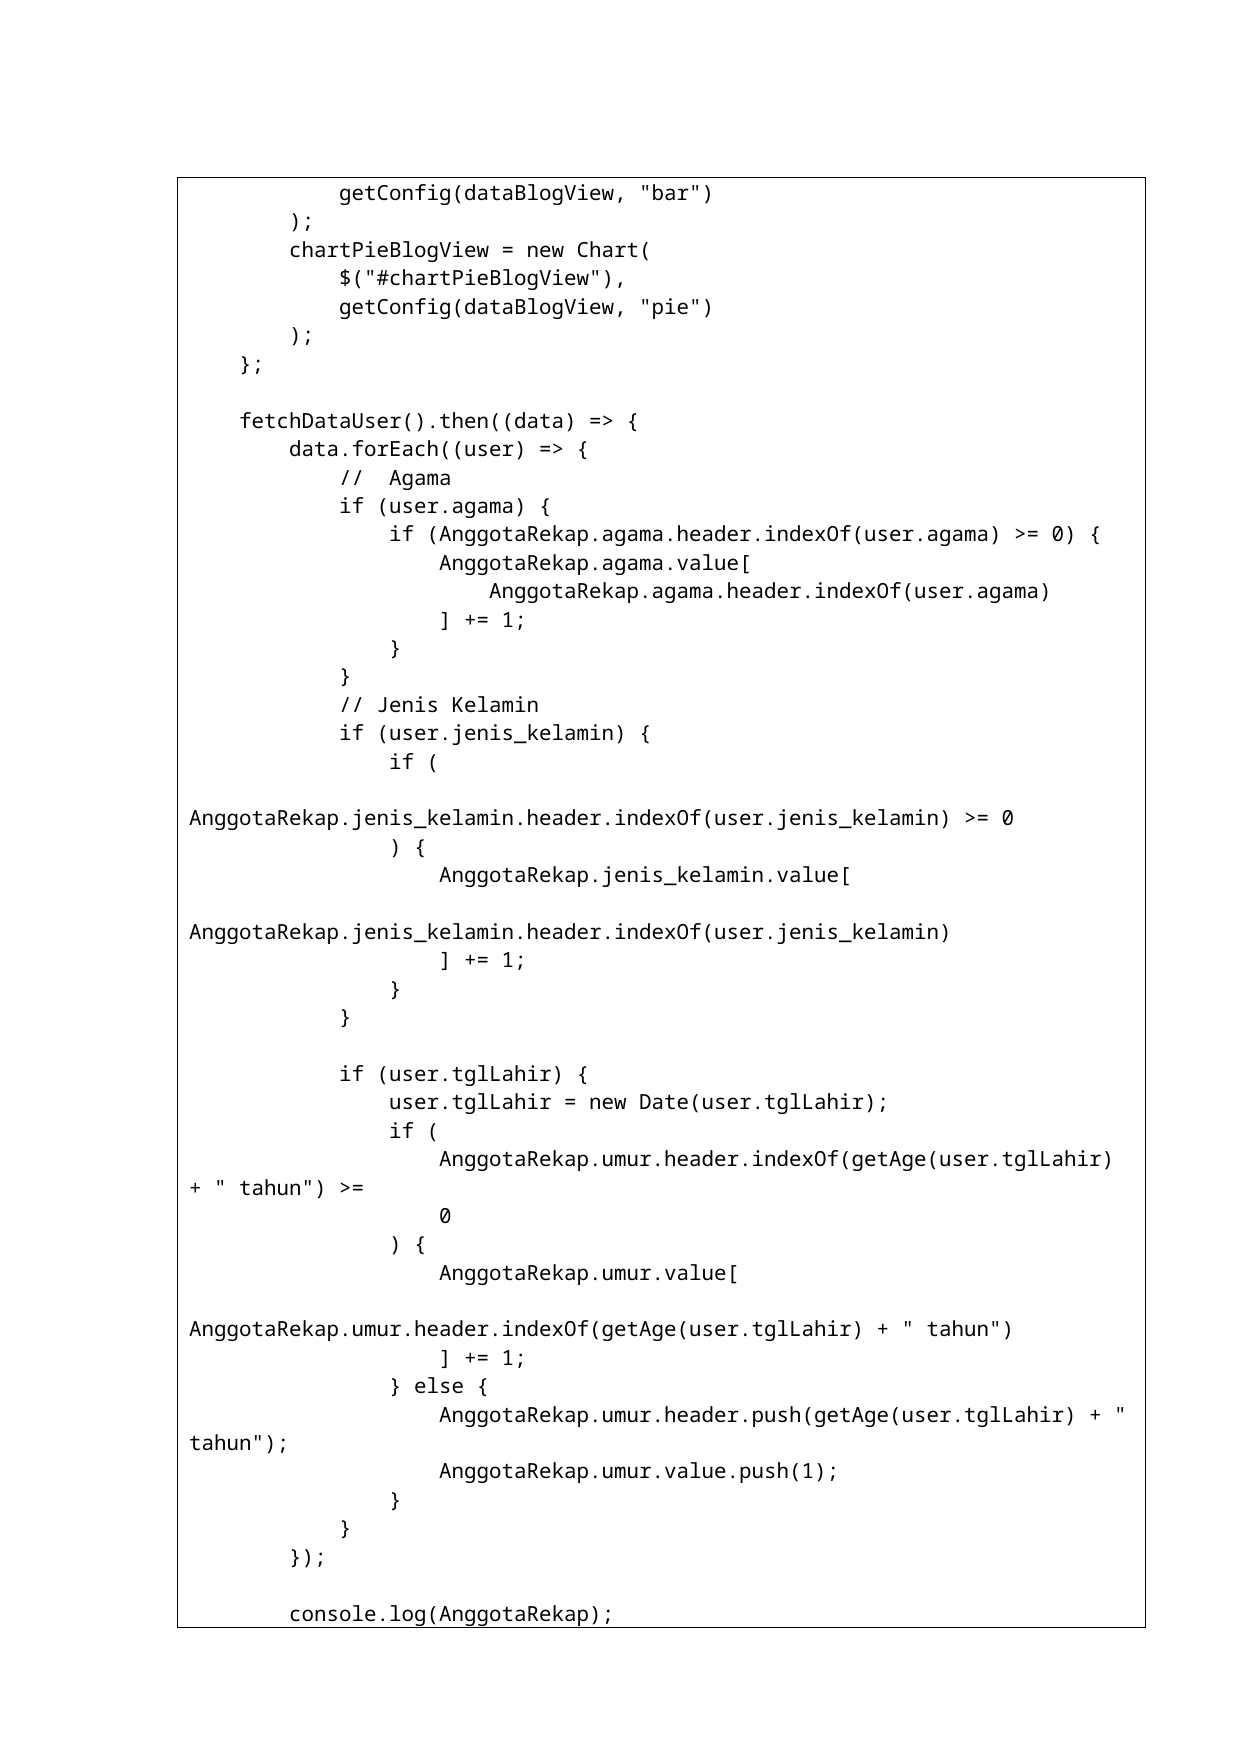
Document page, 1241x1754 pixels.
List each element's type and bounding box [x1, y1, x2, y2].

table_cell [178, 178, 1145, 1627]
